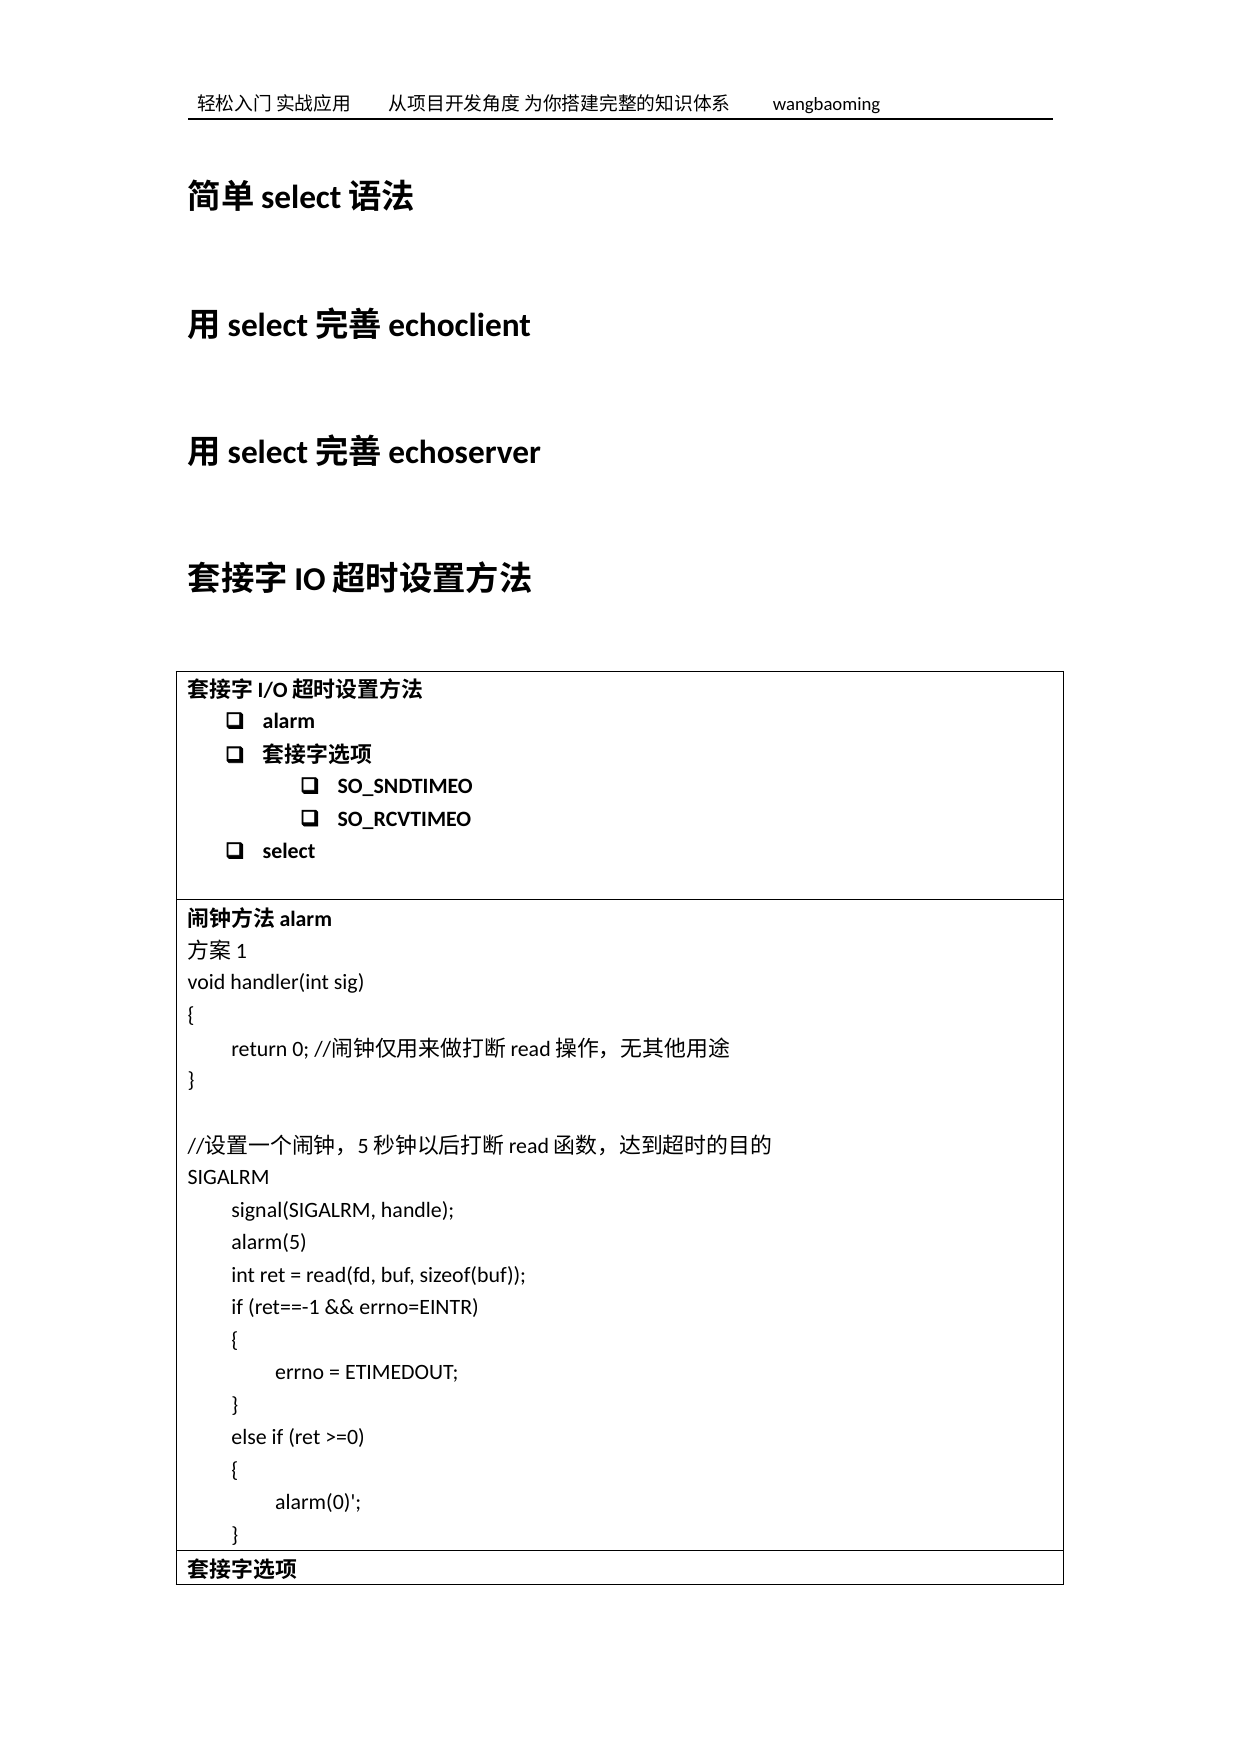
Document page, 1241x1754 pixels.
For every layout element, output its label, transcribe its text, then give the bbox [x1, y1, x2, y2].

subtitle 用select完善echoserver [187, 416, 1053, 481]
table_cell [177, 1551, 1063, 1584]
table_cell 闹钟方法alarm 方案1 void handler(int sig) { return 0; //闹钟仅用来做打断read操作，无其他用途 } //设置一个闹钟，5秒钟以后打断read函数，达到超时的目的 SIGALRM signal(SIGALRM, handle); alarm(5) int ret = read(fd, buf, sizeof(buf)); if (ret==-1 && errno=EINTR) { errno = ETIMEDOUT; } else if (ret >=0) { alarm(0)'; } [177, 900, 1063, 1550]
subtitle 简单select语法 [187, 162, 1053, 227]
subtitle 用select完善echoclient [187, 289, 1053, 354]
table_header 套接字I/O超时设置方法 alarm 套接字选项 SO_SNDTIMEO SO_RCVTIMEO select [177, 672, 1063, 899]
subtitle 套接字IO超时设置方法 [187, 543, 1053, 608]
